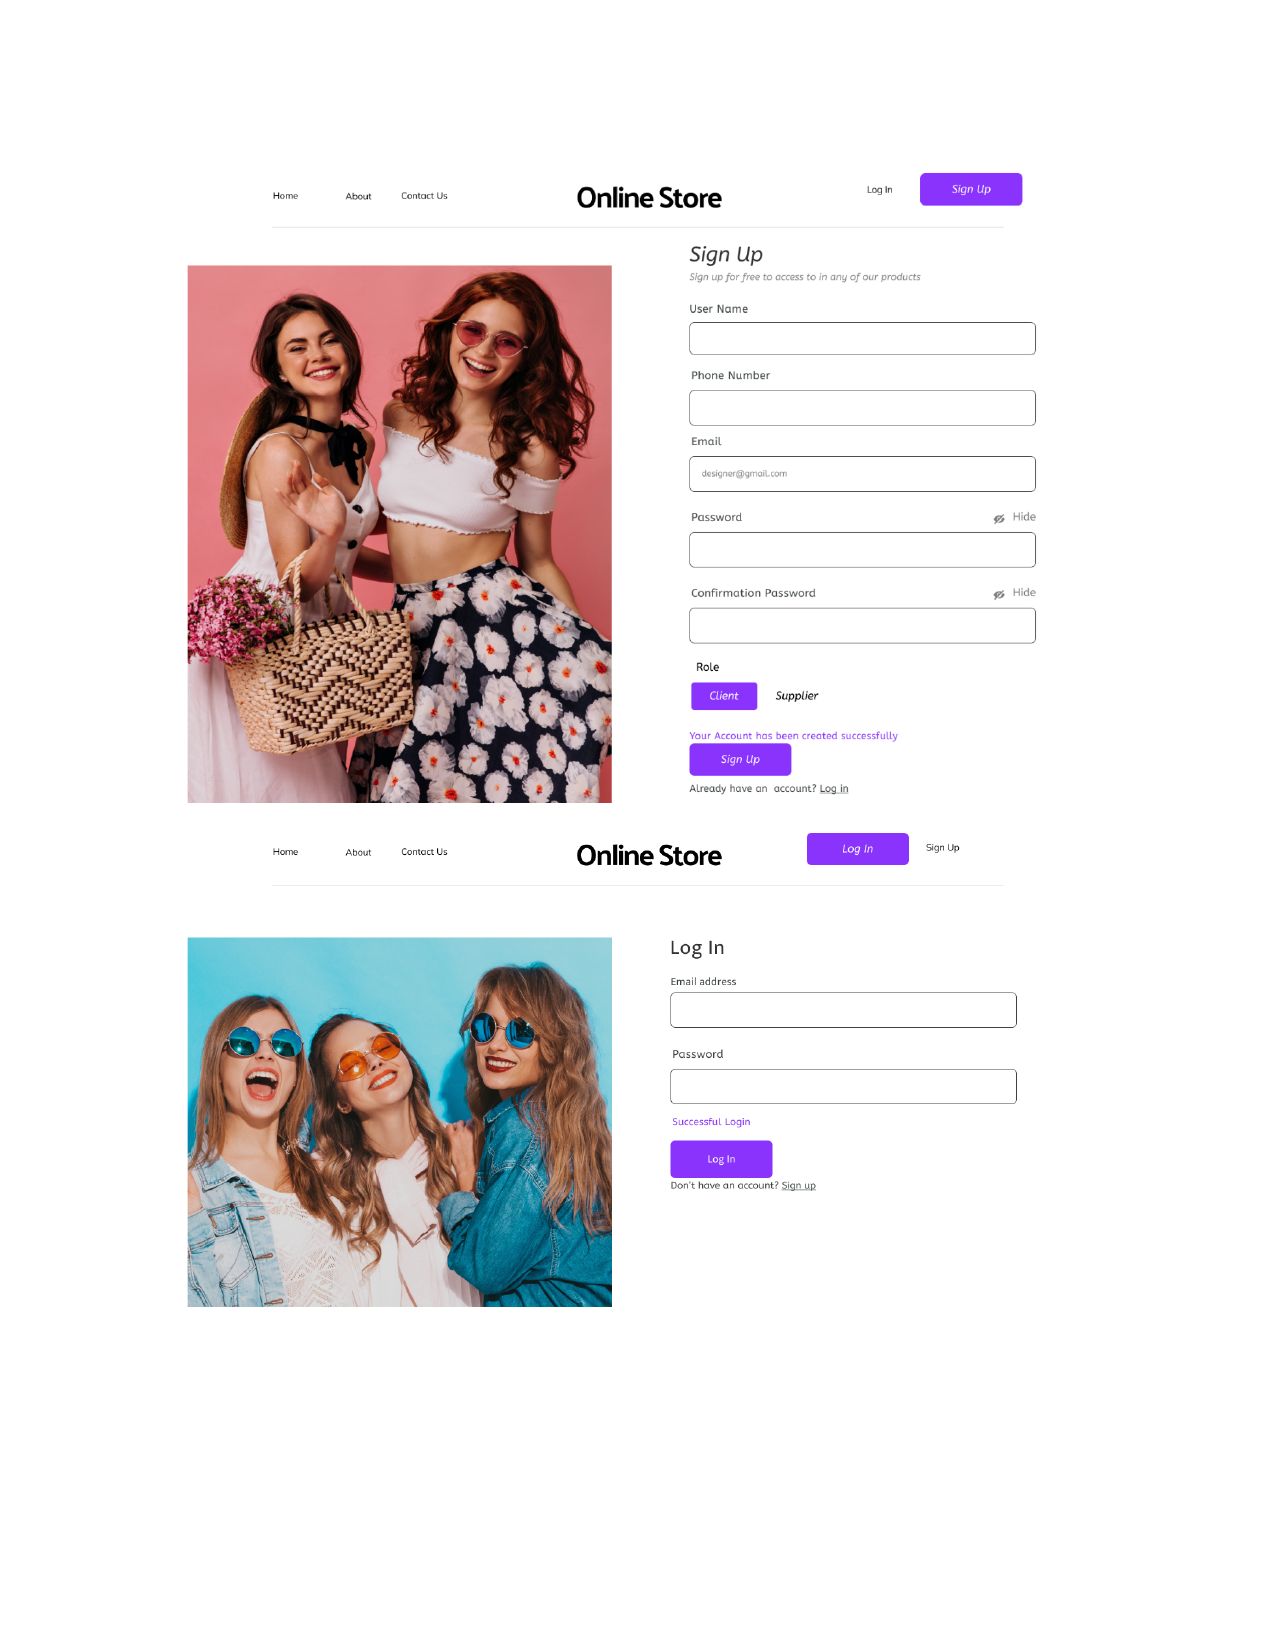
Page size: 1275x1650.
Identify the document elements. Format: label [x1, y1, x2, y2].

picture [187, 805, 1088, 1307]
picture [486, 1294, 498, 1300]
picture [555, 1262, 559, 1273]
picture [484, 1175, 489, 1183]
picture [491, 1162, 500, 1172]
picture [574, 1283, 584, 1287]
picture [512, 1231, 517, 1242]
picture [503, 1290, 516, 1294]
picture [581, 1299, 587, 1307]
picture [187, 150, 1088, 803]
